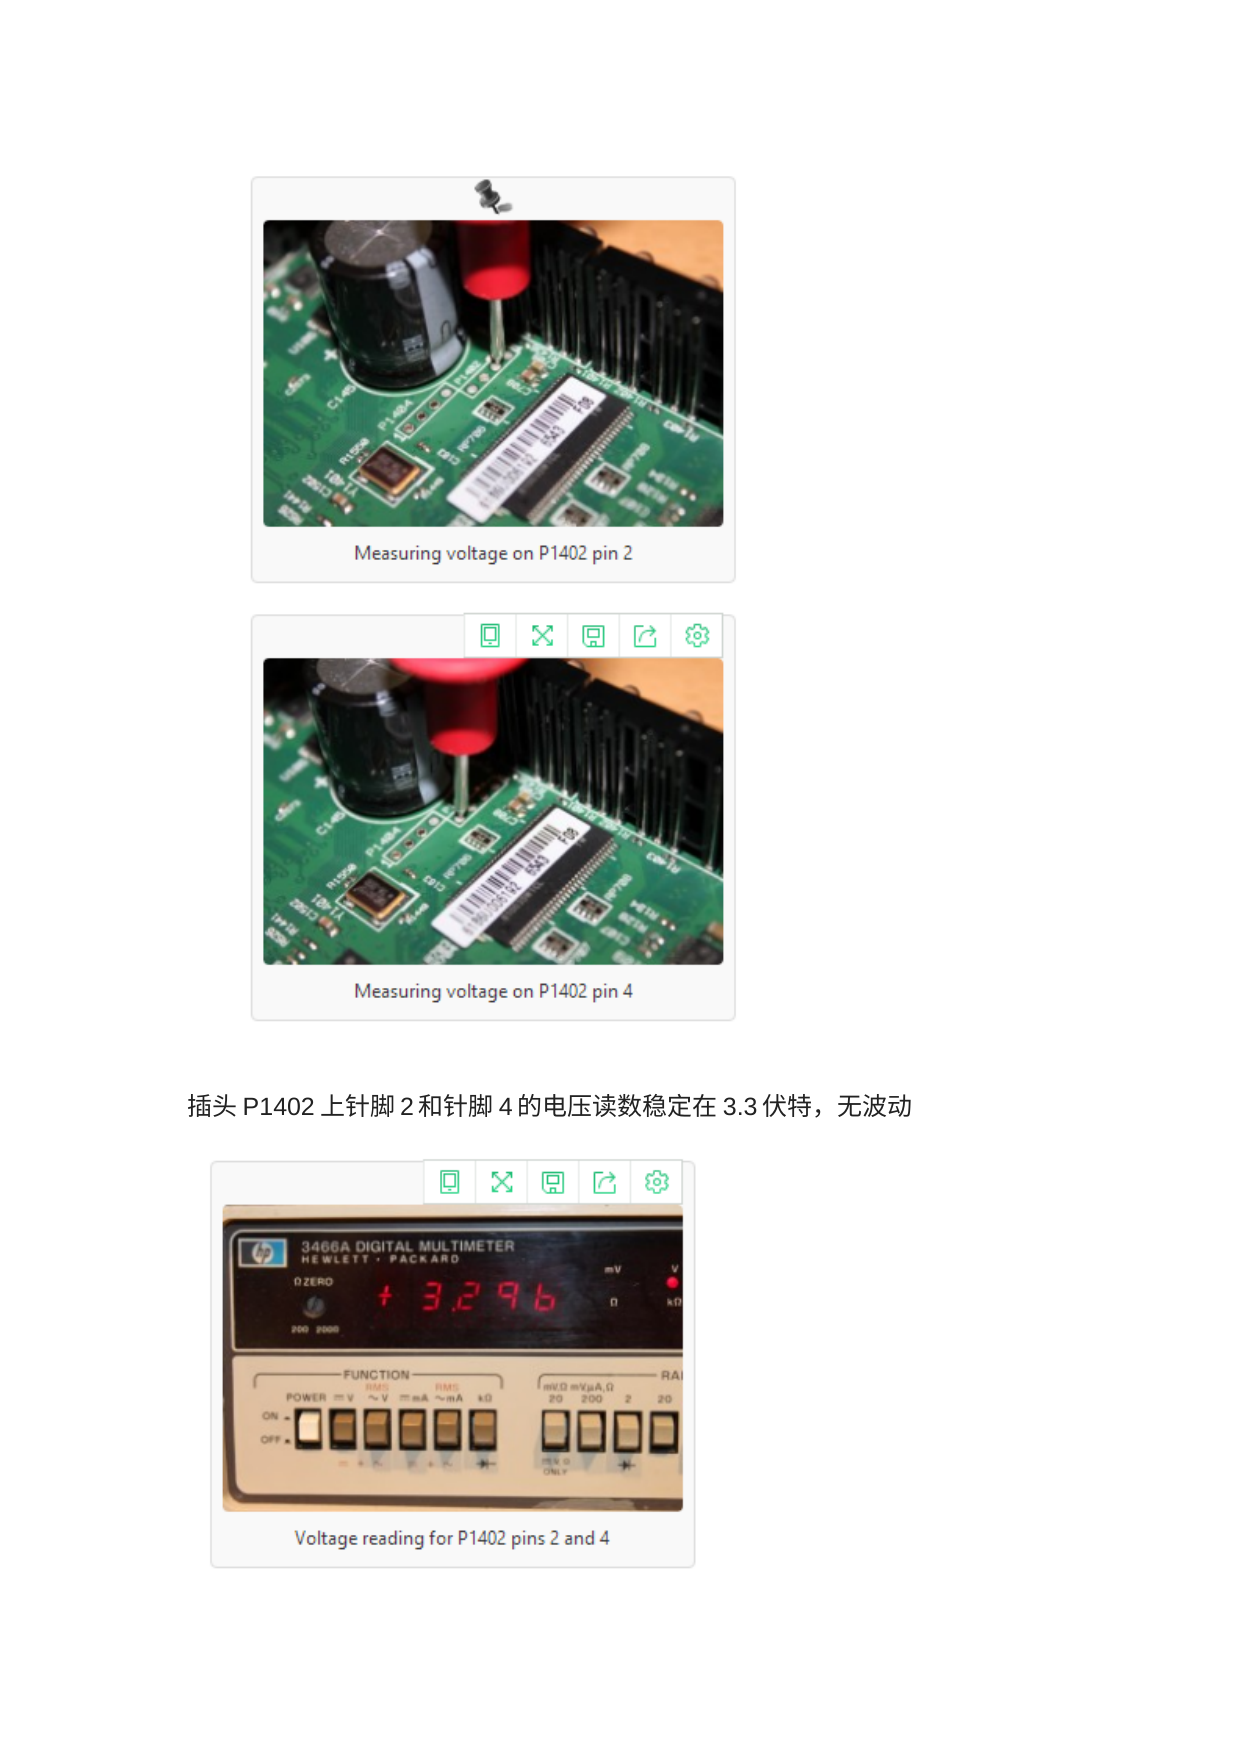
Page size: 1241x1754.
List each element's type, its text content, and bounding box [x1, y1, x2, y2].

picture [187, 1137, 763, 1581]
text 插头P1402上针脚2和针脚4的电压读数稳定在3.3伏特，无波动 [187, 1072, 1053, 1137]
picture [187, 162, 819, 1048]
